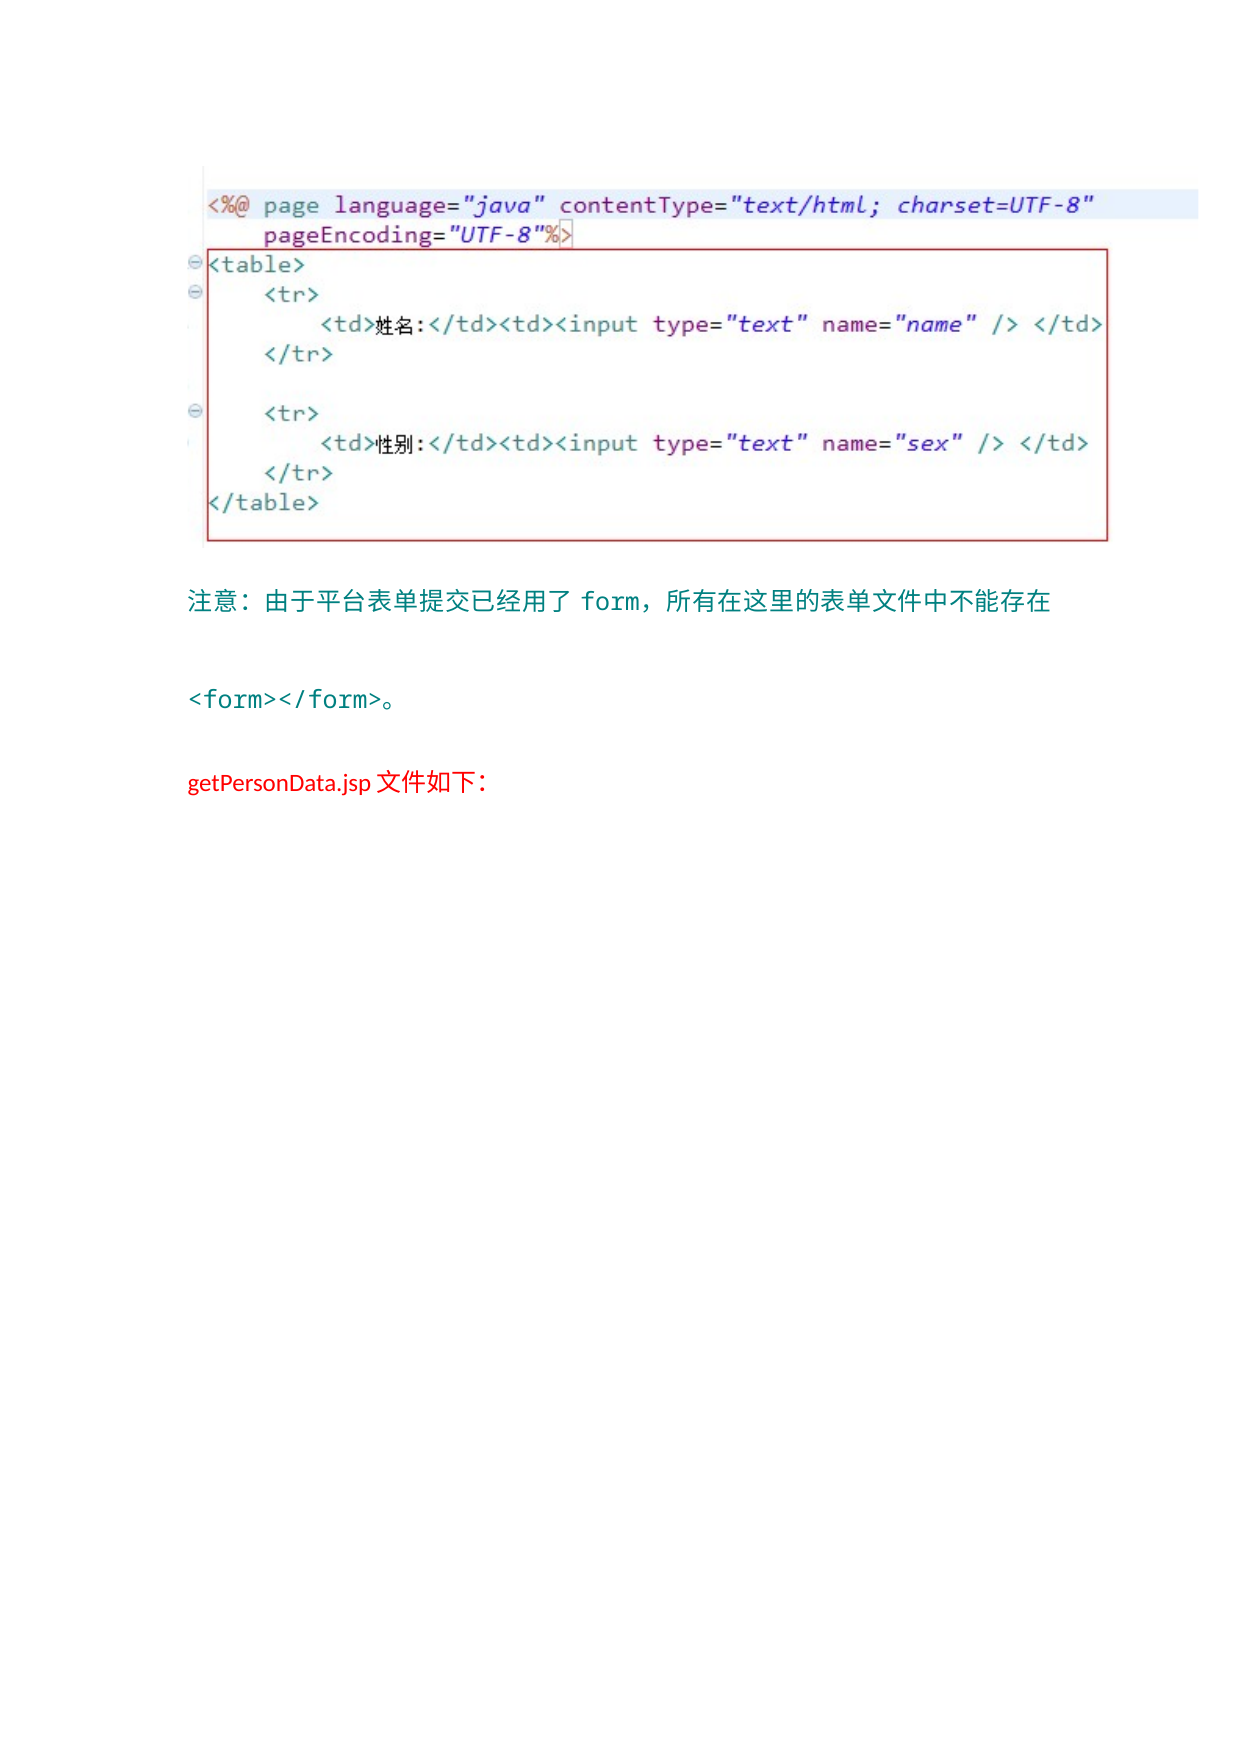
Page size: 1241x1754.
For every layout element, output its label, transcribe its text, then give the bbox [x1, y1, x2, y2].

picture [187, 166, 1199, 548]
text getPersonData.jsp文件如下： [187, 748, 1053, 813]
text 注意：由于平台表单提交已经用了form，所有在这里的表单文件中不能存在<form></form>。 [187, 567, 1053, 730]
